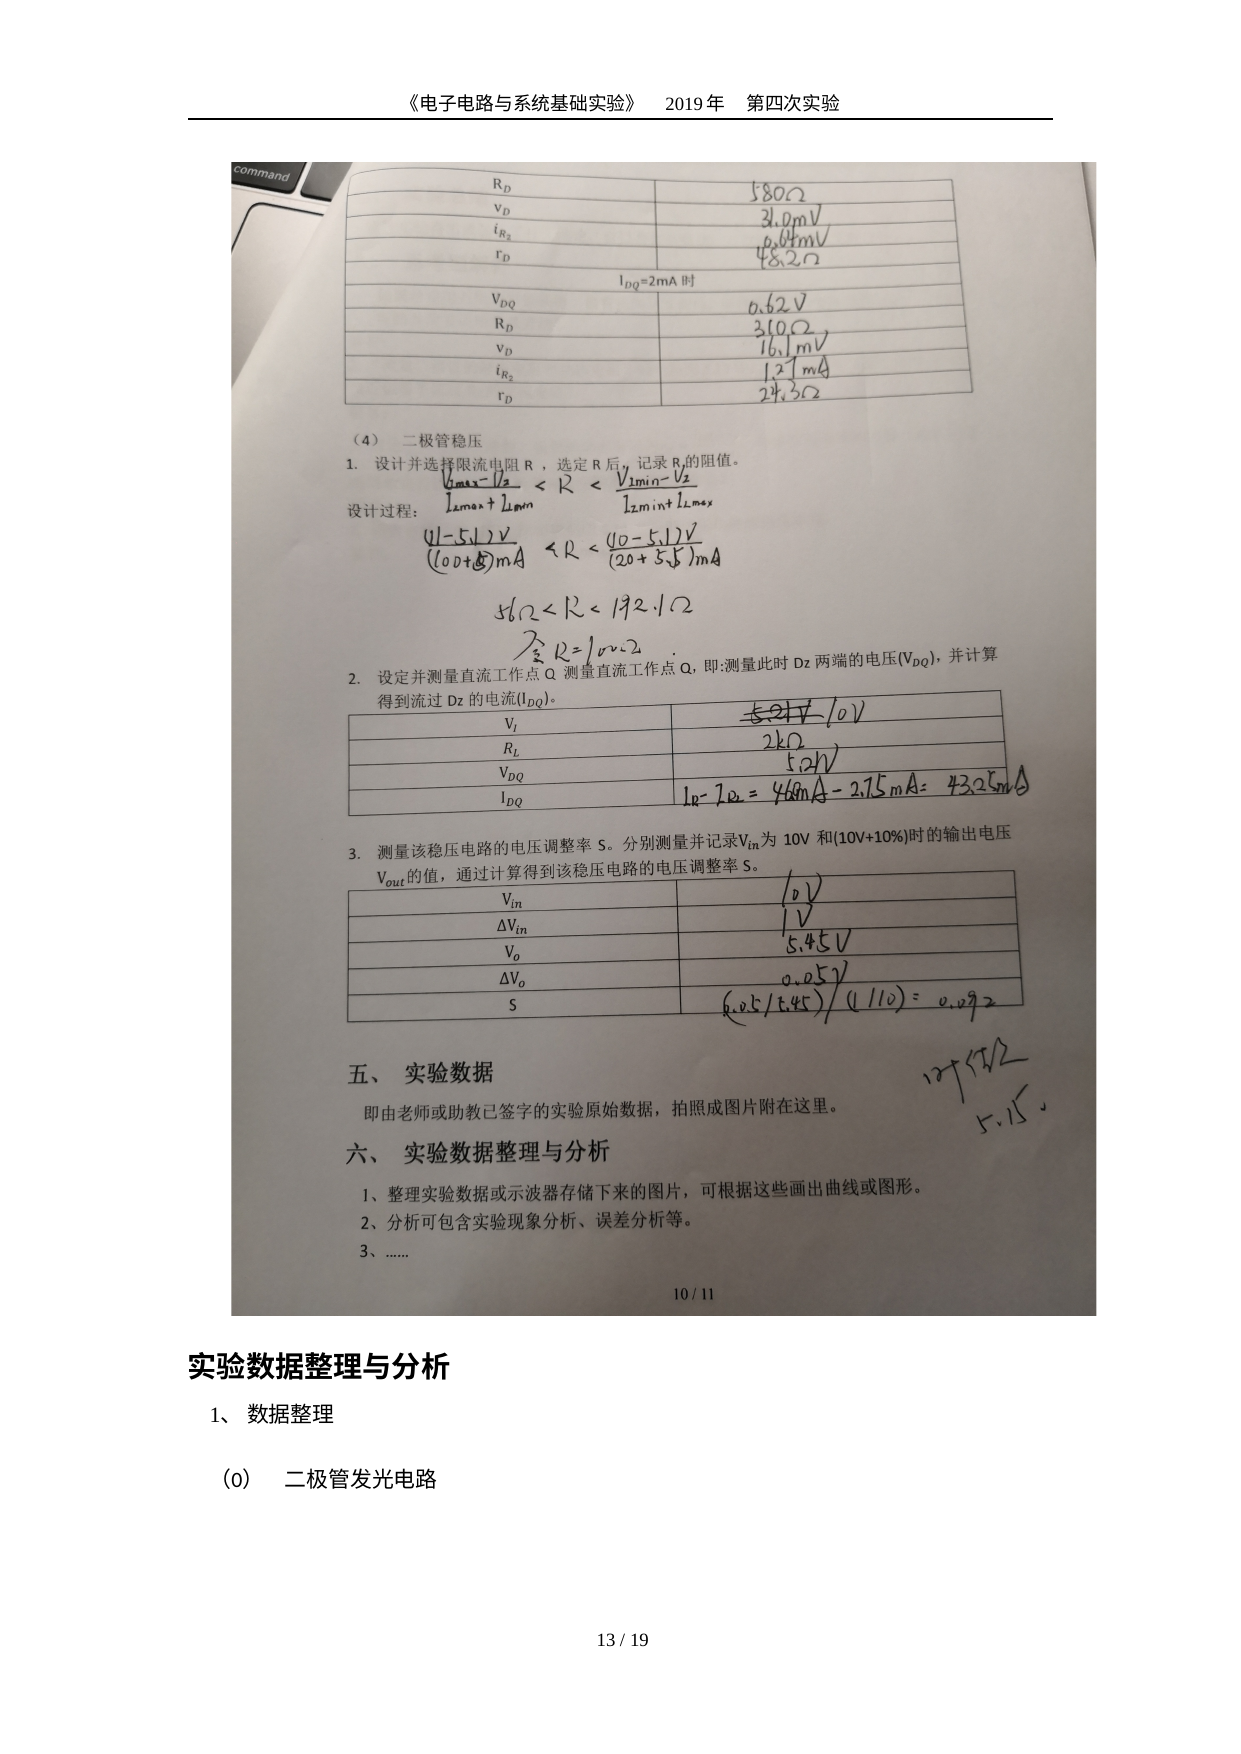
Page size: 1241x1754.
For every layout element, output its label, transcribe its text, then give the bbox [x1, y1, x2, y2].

list 数据整理 [209, 1397, 1053, 1429]
picture [231, 162, 1097, 1316]
list 二极管发光电路 [209, 1462, 1053, 1494]
